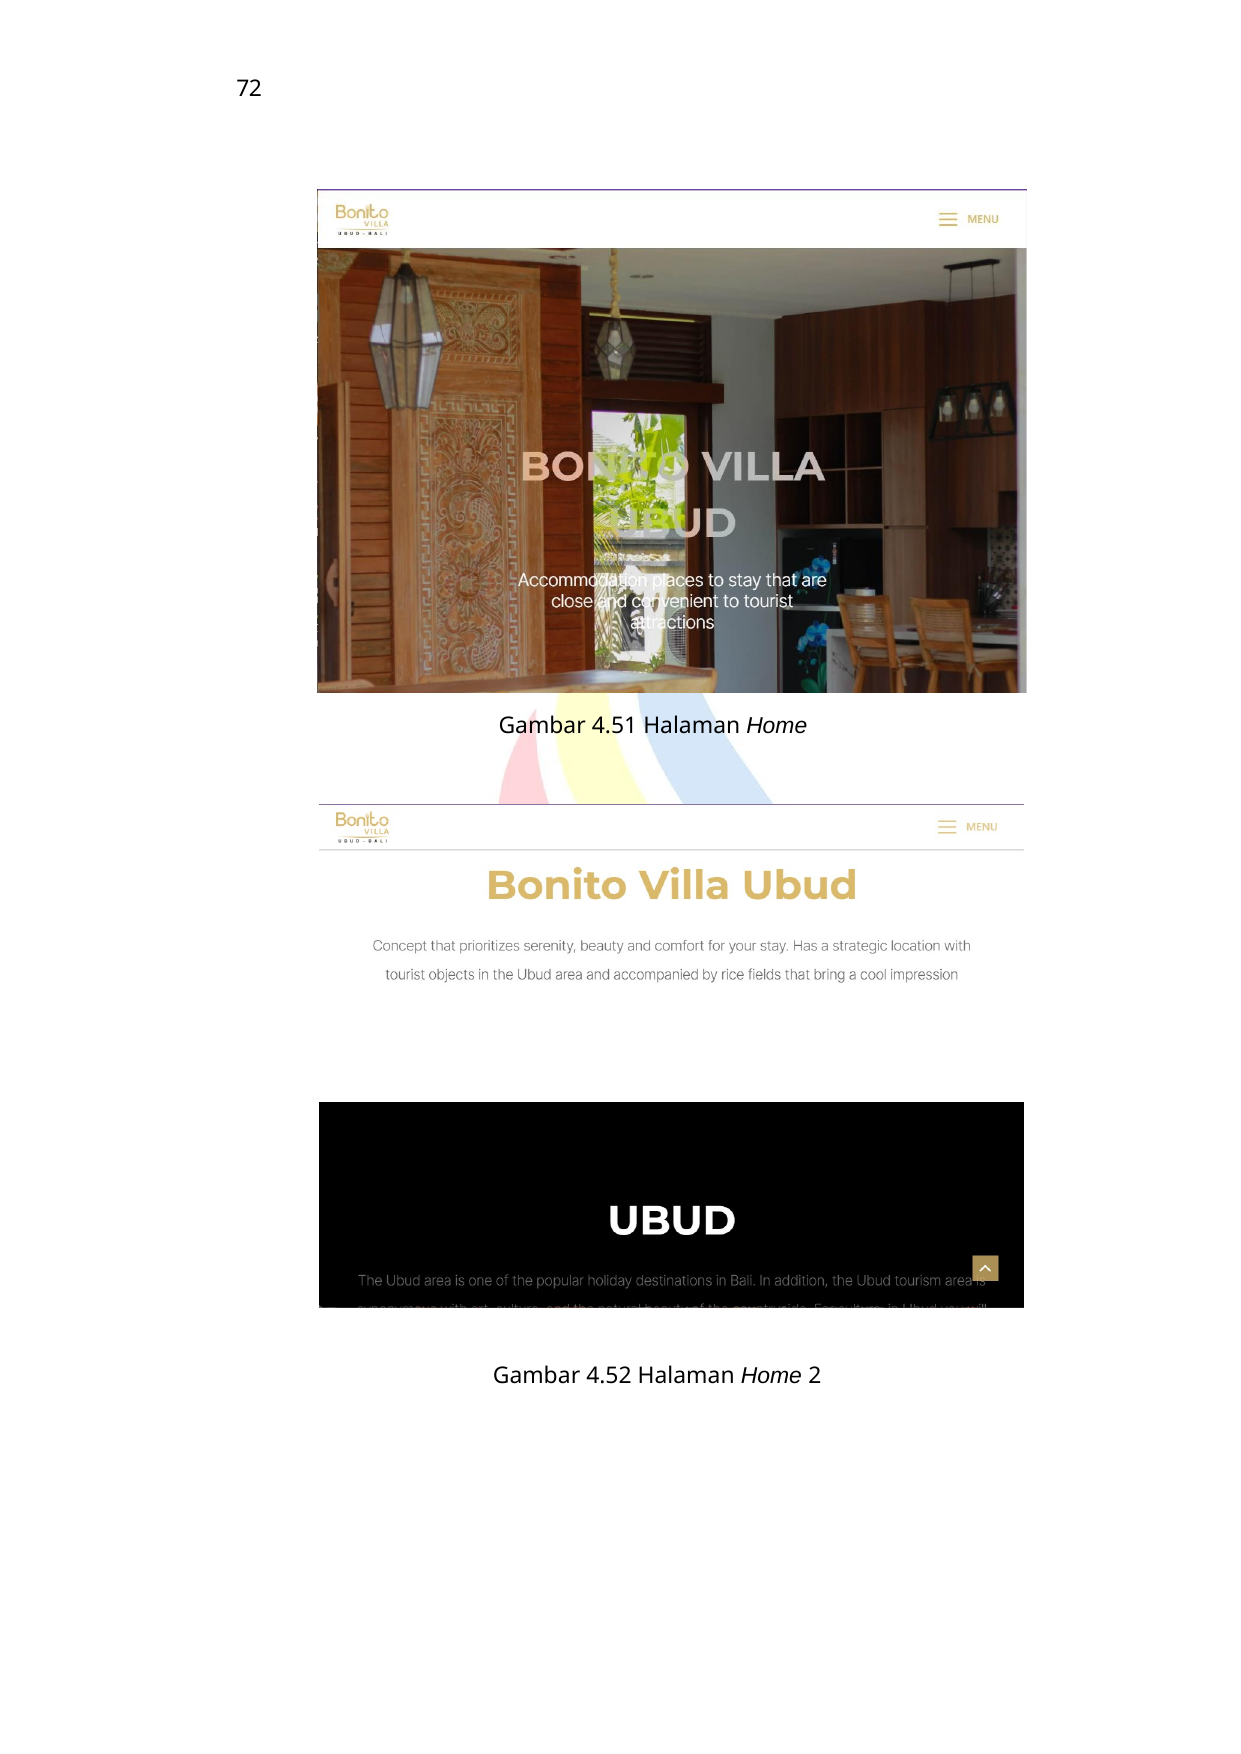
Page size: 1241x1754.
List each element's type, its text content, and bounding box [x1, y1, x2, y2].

text Gambar 4.52 Halaman Home 2 [243, 1359, 1072, 1390]
text 72 [236, 72, 1178, 103]
picture [317, 189, 1027, 1308]
